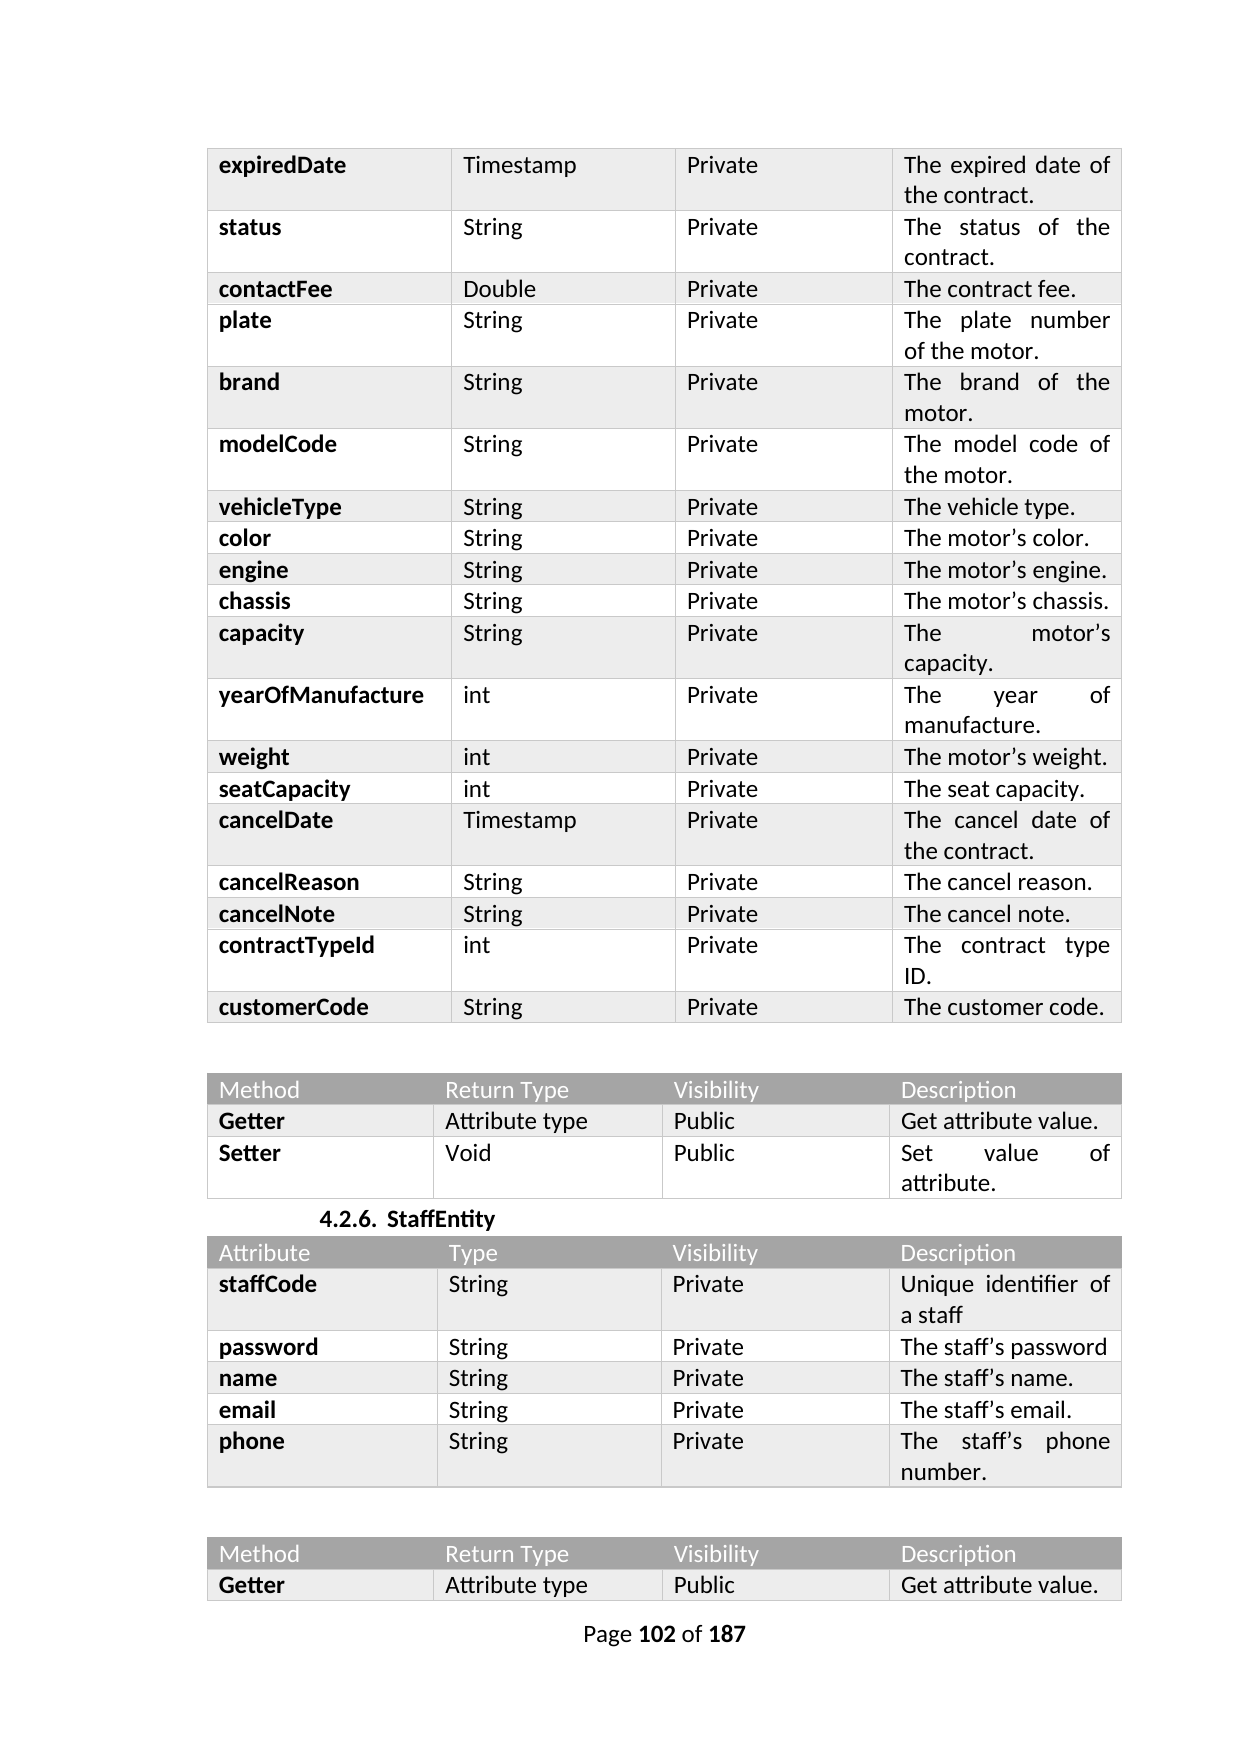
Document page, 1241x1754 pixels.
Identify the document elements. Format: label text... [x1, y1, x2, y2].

table_cell cancelReason [208, 866, 451, 897]
table_cell contactFee [208, 273, 451, 303]
table_cell String [452, 617, 675, 678]
table_cell customerCode [208, 992, 451, 1022]
table_cell contractTypeId [208, 930, 451, 991]
table_cell phone [208, 1425, 437, 1486]
table_cell Unique identifier of a staff [890, 1269, 1121, 1330]
table_cell The cancel note. [893, 898, 1121, 928]
table_cell Timestamp [452, 804, 675, 865]
table_cell The contract type ID. [893, 930, 1121, 991]
table_cell The seat capacity. [893, 773, 1121, 803]
table_header Visibility [663, 1074, 889, 1104]
table_cell String [452, 429, 675, 490]
table_cell Setter [208, 1137, 433, 1198]
table_cell The motor’s capacity. [893, 617, 1121, 678]
table_cell Public [663, 1105, 889, 1136]
table_cell brand [208, 367, 451, 428]
table_cell The staff’s password [890, 1331, 1121, 1361]
table_cell String [452, 367, 675, 428]
table_cell Private [676, 149, 892, 210]
table_cell Public [663, 1137, 889, 1198]
table_cell The motor’s chassis. [893, 585, 1121, 616]
table_cell String [438, 1394, 661, 1424]
table_cell Timestamp [452, 149, 675, 210]
table_cell String [452, 491, 675, 521]
table_cell Private [662, 1425, 889, 1486]
table_cell email [208, 1394, 437, 1424]
table_cell int [452, 741, 675, 772]
table_cell The customer code. [893, 992, 1121, 1022]
table_cell The vehicle type. [893, 491, 1121, 521]
table_cell Private [676, 898, 892, 928]
table_cell The staff’s name. [890, 1362, 1121, 1393]
table_header Visibility [663, 1538, 889, 1569]
table_cell weight [208, 741, 451, 772]
table_cell Double [452, 273, 675, 303]
table_cell engine [208, 554, 451, 584]
table_cell expiredDate [208, 149, 451, 210]
table_header Description [890, 1237, 1121, 1268]
table_cell String [438, 1331, 661, 1361]
table_cell Public [663, 1570, 889, 1600]
table_cell Private [676, 773, 892, 803]
table_cell Private [676, 491, 892, 521]
table_cell cancelNote [208, 898, 451, 928]
table_cell String [452, 554, 675, 584]
table_cell The motor’s engine. [893, 554, 1121, 584]
table_cell Private [676, 429, 892, 490]
table_cell The year of manufacture. [893, 679, 1121, 740]
table_header Return Type [434, 1538, 662, 1569]
table_cell name [208, 1362, 437, 1393]
table_cell Private [676, 617, 892, 678]
table_cell password [208, 1331, 437, 1361]
table_cell Private [676, 211, 892, 272]
table_cell int [452, 679, 675, 740]
table_cell Private [676, 522, 892, 553]
table_cell cancelDate [208, 804, 451, 865]
table_header Description [890, 1538, 1121, 1569]
table_cell Private [662, 1269, 889, 1330]
table_cell String [452, 992, 675, 1022]
table_cell Void [434, 1137, 662, 1198]
table_cell The motor’s weight. [893, 741, 1121, 772]
table_cell yearOfManufacture [208, 679, 451, 740]
table_cell int [452, 773, 675, 803]
table_cell Private [676, 741, 892, 772]
table_cell Private [676, 804, 892, 865]
table_cell Get attribute value. [890, 1570, 1121, 1600]
table_cell Private [662, 1394, 889, 1424]
table_cell int [452, 930, 675, 991]
table_cell Private [676, 367, 892, 428]
table_cell String [438, 1362, 661, 1393]
table_cell String [452, 866, 675, 897]
table_cell The motor’s color. [893, 522, 1121, 553]
table_cell Attribute type [434, 1105, 662, 1136]
table_cell The model code of the motor. [893, 429, 1121, 490]
table_cell The brand of the motor. [893, 367, 1121, 428]
table_cell Private [676, 930, 892, 991]
table_cell Private [662, 1331, 889, 1361]
table_cell chassis [208, 585, 451, 616]
table_cell String [452, 585, 675, 616]
table_cell status [208, 211, 451, 272]
table_cell Private [676, 866, 892, 897]
table_cell Private [676, 305, 892, 366]
table_cell Get attribute value. [890, 1105, 1121, 1136]
table_cell seatCapacity [208, 773, 451, 803]
table_cell String [452, 522, 675, 553]
table_cell The status of the contract. [893, 211, 1121, 272]
table_cell Private [676, 679, 892, 740]
table_cell plate [208, 305, 451, 366]
table_header Return Type [434, 1074, 662, 1104]
table_cell capacity [208, 617, 451, 678]
table_header Type [438, 1237, 661, 1268]
table_header Visibility [662, 1237, 889, 1268]
table_cell The cancel date of the contract. [893, 804, 1121, 865]
table_cell The staff’s email. [890, 1394, 1121, 1424]
table_cell modelCode [208, 429, 451, 490]
table_cell The plate number of the motor. [893, 305, 1121, 366]
subtitle StaffEntity [319, 1203, 1122, 1234]
table_cell Getter [208, 1105, 433, 1136]
table_cell Getter [208, 1570, 433, 1600]
table_cell Attribute type [434, 1570, 662, 1600]
table_cell The expired date of the contract. [893, 149, 1121, 210]
table_cell staffCode [208, 1269, 437, 1330]
table_cell The contract fee. [893, 273, 1121, 303]
table_cell Private [676, 273, 892, 303]
table_cell color [208, 522, 451, 553]
table_cell Set value of attribute. [890, 1137, 1121, 1198]
table_header Attribute [208, 1237, 437, 1268]
table_cell The staff’s phone number. [890, 1425, 1121, 1486]
table_cell String [438, 1269, 661, 1330]
table_cell String [452, 305, 675, 366]
table_cell Private [662, 1362, 889, 1393]
table_cell Private [676, 554, 892, 584]
table_header Description [890, 1074, 1121, 1104]
table_cell Private [676, 992, 892, 1022]
table_cell vehicleType [208, 491, 451, 521]
table_cell String [438, 1425, 661, 1486]
table_cell String [452, 211, 675, 272]
table_cell The cancel reason. [893, 866, 1121, 897]
table_cell String [452, 898, 675, 928]
table_header Method [208, 1538, 433, 1569]
table_header Method [208, 1074, 433, 1104]
table_cell Private [676, 585, 892, 616]
